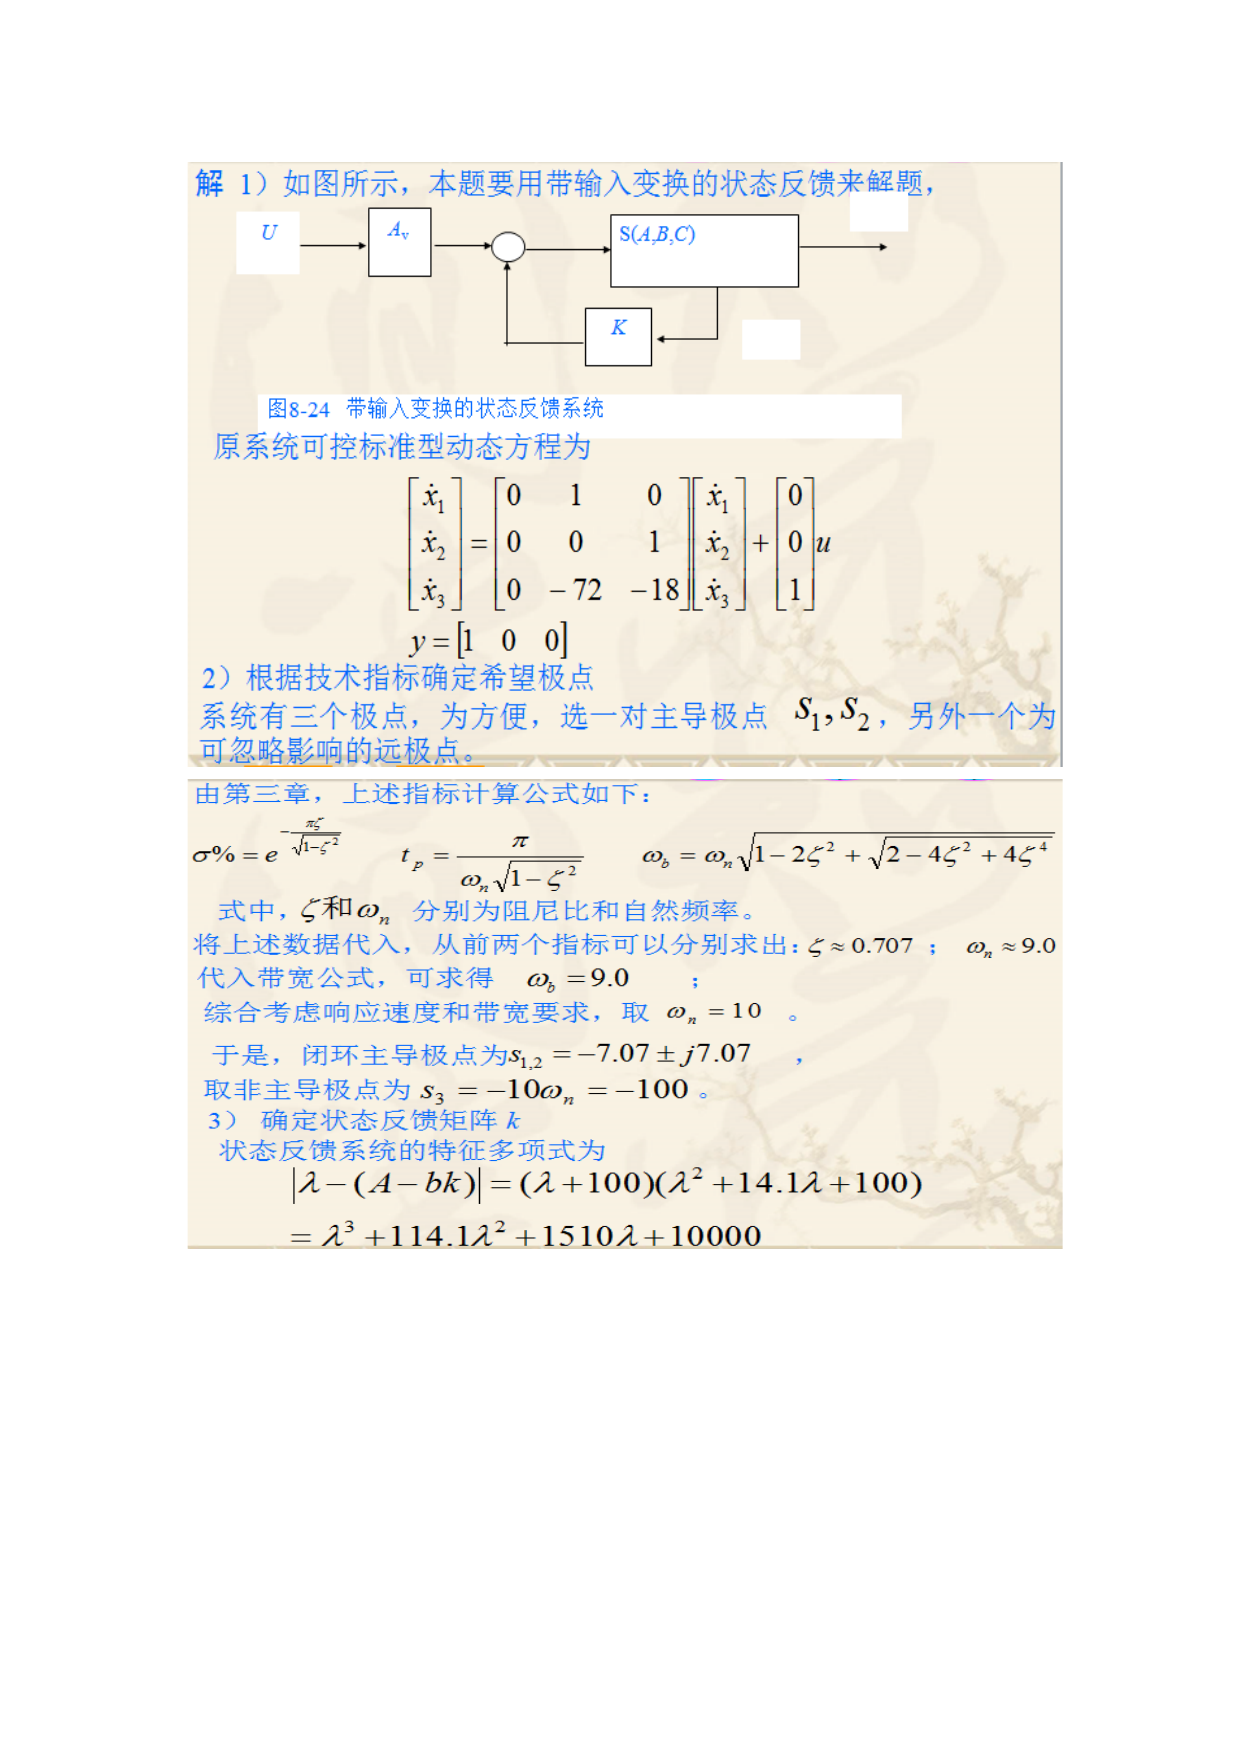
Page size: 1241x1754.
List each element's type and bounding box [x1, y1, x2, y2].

picture [187, 779, 1063, 1249]
picture [187, 162, 1063, 767]
